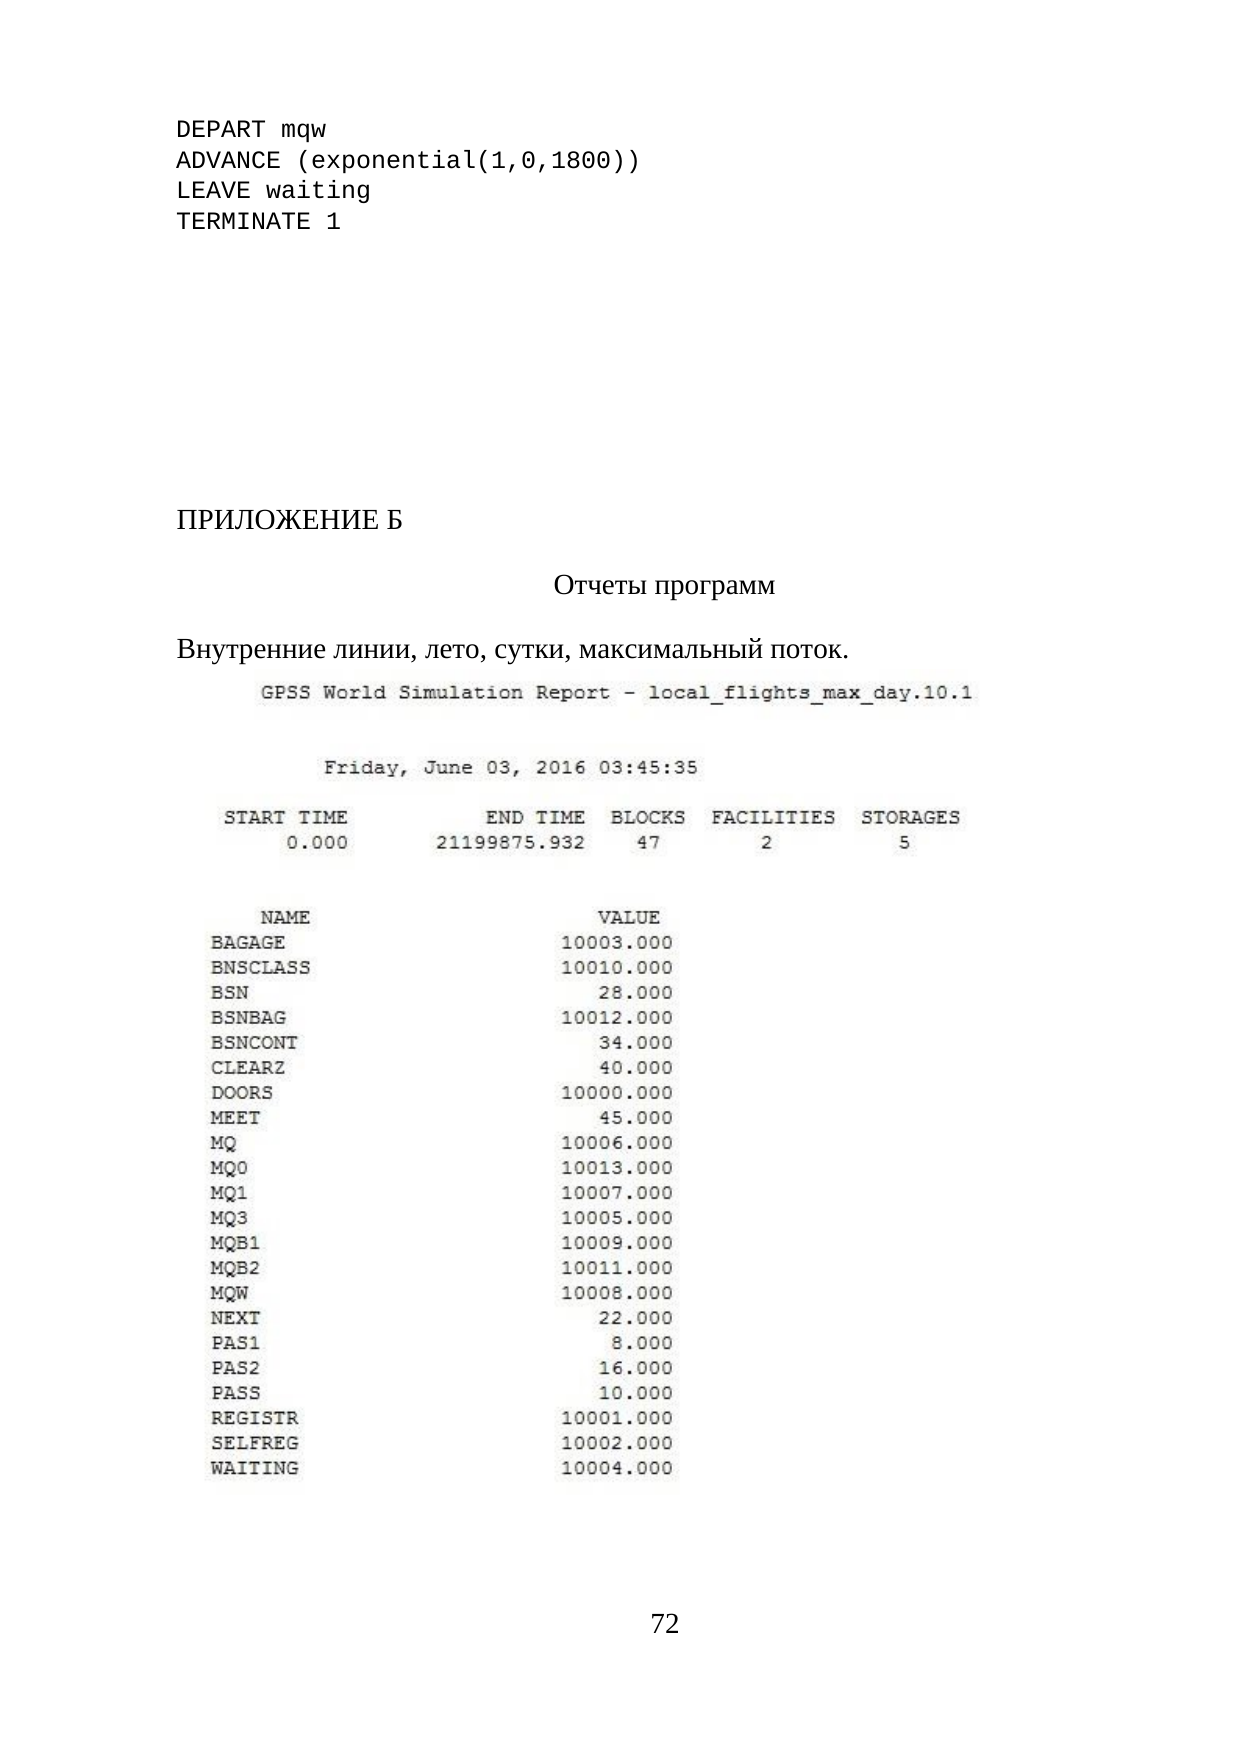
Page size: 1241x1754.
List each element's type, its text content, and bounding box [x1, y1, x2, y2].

text Внутренние линии, лето, сутки, максимальный поток. [176, 632, 1153, 665]
text ADVANCE (exponential(1,0,1800)) [176, 147, 1169, 176]
subtitle ПРИЛОЖЕНИЕ Б [176, 502, 1153, 536]
text Отчеты программ [553, 567, 1153, 601]
text DEPART mqw [176, 117, 1169, 145]
text LEAVE waiting [176, 178, 1169, 206]
picture [180, 669, 1014, 1501]
text TERMINATE 1 [176, 208, 1169, 237]
